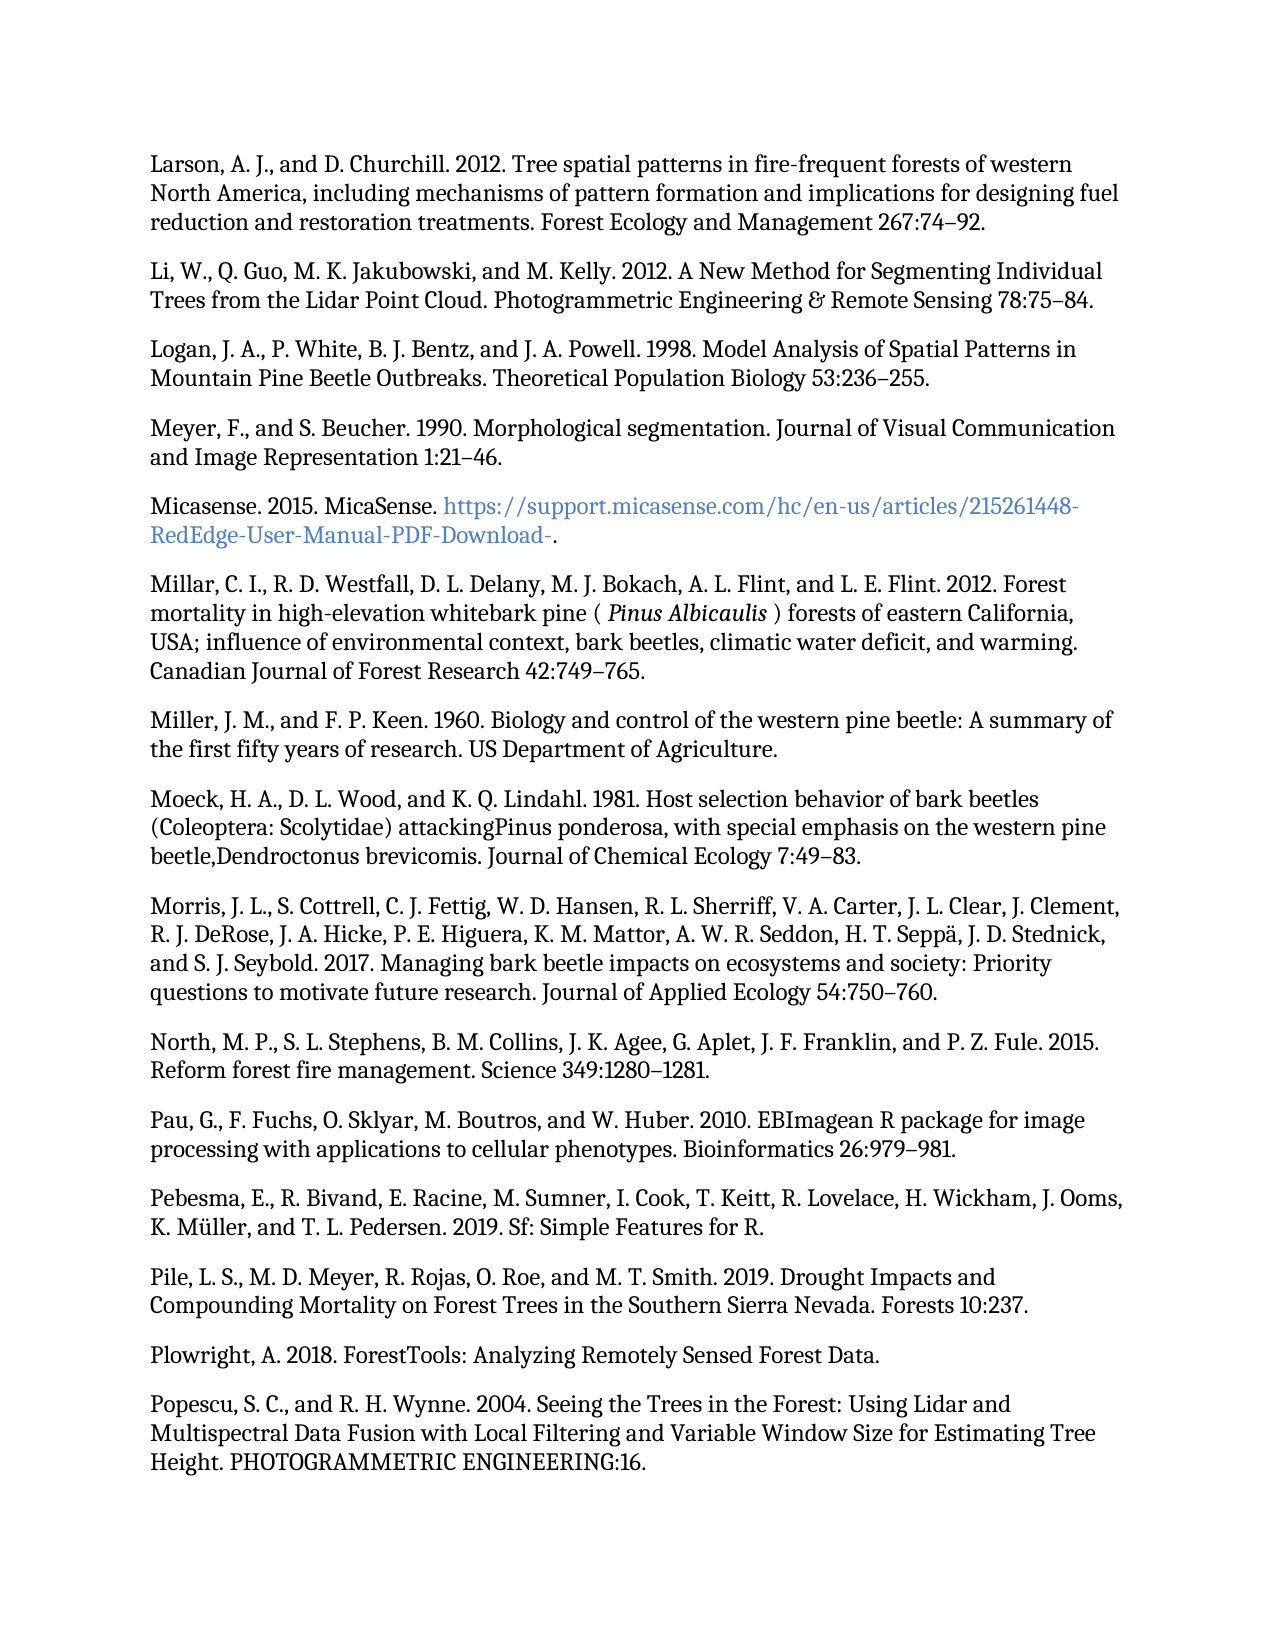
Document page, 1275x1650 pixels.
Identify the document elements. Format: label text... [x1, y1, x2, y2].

text Miller, J. M., and F. P. Keen. 1960. Biology and control of the western pine beetle: A summary of the first fifty years of research. US Department of Agriculture. [150, 706, 1125, 764]
text Larson, A. J., and D. Churchill. 2012. Tree spatial patterns in fire-frequent forests of western North America, including mechanisms of pattern formation and implications for designing fuel reduction and restoration treatments. Forest Ecology and Management 267:74–92. [150, 150, 1125, 236]
text Popescu, S. C., and R. H. Wynne. 2004. Seeing the Trees in the Forest: Using Lidar and Multispectral Data Fusion with Local Filtering and Variable Window Size for Estimating Tree Height. PHOTOGRAMMETRIC ENGINEERING:16. [150, 1390, 1125, 1477]
text Pebesma, E., R. Bivand, E. Racine, M. Sumner, I. Cook, T. Keitt, R. Lovelace, H. Wickham, J. Ooms, K. Müller, and T. L. Pedersen. 2019. Sf: Simple Features for R. [150, 1184, 1125, 1242]
text Li, W., Q. Guo, M. K. Jakubowski, and M. Kelly. 2012. A New Method for Segmenting Individual Trees from the Lidar Point Cloud. Photogrammetric Engineering & Remote Sensing 78:75–84. [150, 257, 1125, 314]
text Pau, G., F. Fuchs, O. Sklyar, M. Boutros, and W. Huber. 2010. EBImagean R package for image processing with applications to cellular phenotypes. Bioinformatics 26:979–981. [150, 1106, 1125, 1163]
text Micasense. 2015. MicaSense. https://support.micasense.com/hc/en-us/articles/215261448-RedEdge-User-Manual-PDF-Download-. [150, 492, 1125, 549]
text Logan, J. A., P. White, B. J. Bentz, and J. A. Powell. 1998. Model Analysis of Spatial Patterns in Mountain Pine Beetle Outbreaks. Theoretical Population Biology 53:236–255. [150, 335, 1125, 393]
text Moeck, H. A., D. L. Wood, and K. Q. Lindahl. 1981. Host selection behavior of bark beetles (Coleoptera: Scolytidae) attackingPinus ponderosa, with special emphasis on the western pine beetle,Dendroctonus brevicomis. Journal of Chemical Ecology 7:49–83. [150, 784, 1125, 871]
text Plowright, A. 2018. ForestTools: Analyzing Remotely Sensed Forest Data. [150, 1341, 1125, 1369]
text Meyer, F., and S. Beucher. 1990. Morphological segmentation. Journal of Visual Communication and Image Representation 1:21–46. [150, 414, 1125, 471]
text Pile, L. S., M. D. Meyer, R. Rojas, O. Roe, and M. T. Smith. 2019. Drought Impacts and Compounding Mortality on Forest Trees in the Southern Sierra Nevada. Forests 10:237. [150, 1262, 1125, 1320]
text Millar, C. I., R. D. Westfall, D. L. Delany, M. J. Bokach, A. L. Flint, and L. E. Flint. 2012. Forest mortality in high-elevation whitebark pine ( Pinus Albicaulis ) forests of eastern California, USA; influence of environmental context, bark beetles, climatic water deficit, and warming. Canadian Journal of Forest Research 42:749–765. [150, 570, 1125, 685]
text North, M. P., S. L. Stephens, B. M. Collins, J. K. Agee, G. Aplet, J. F. Franklin, and P. Z. Fule. 2015. Reform forest fire management. Science 349:1280–1281. [150, 1027, 1125, 1085]
text Morris, J. L., S. Cottrell, C. J. Fettig, W. D. Hansen, R. L. Sherriff, V. A. Carter, J. L. Clear, J. Clement, R. J. DeRose, J. A. Hicke, P. E. Higuera, K. M. Mattor, A. W. R. Seddon, H. T. Seppä, J. D. Stednick, and S. J. Seybold. 2017. Managing bark beetle impacts on ecosystems and society: Priority questions to motivate future research. Journal of Applied Ecology 54:750–760. [150, 892, 1125, 1007]
